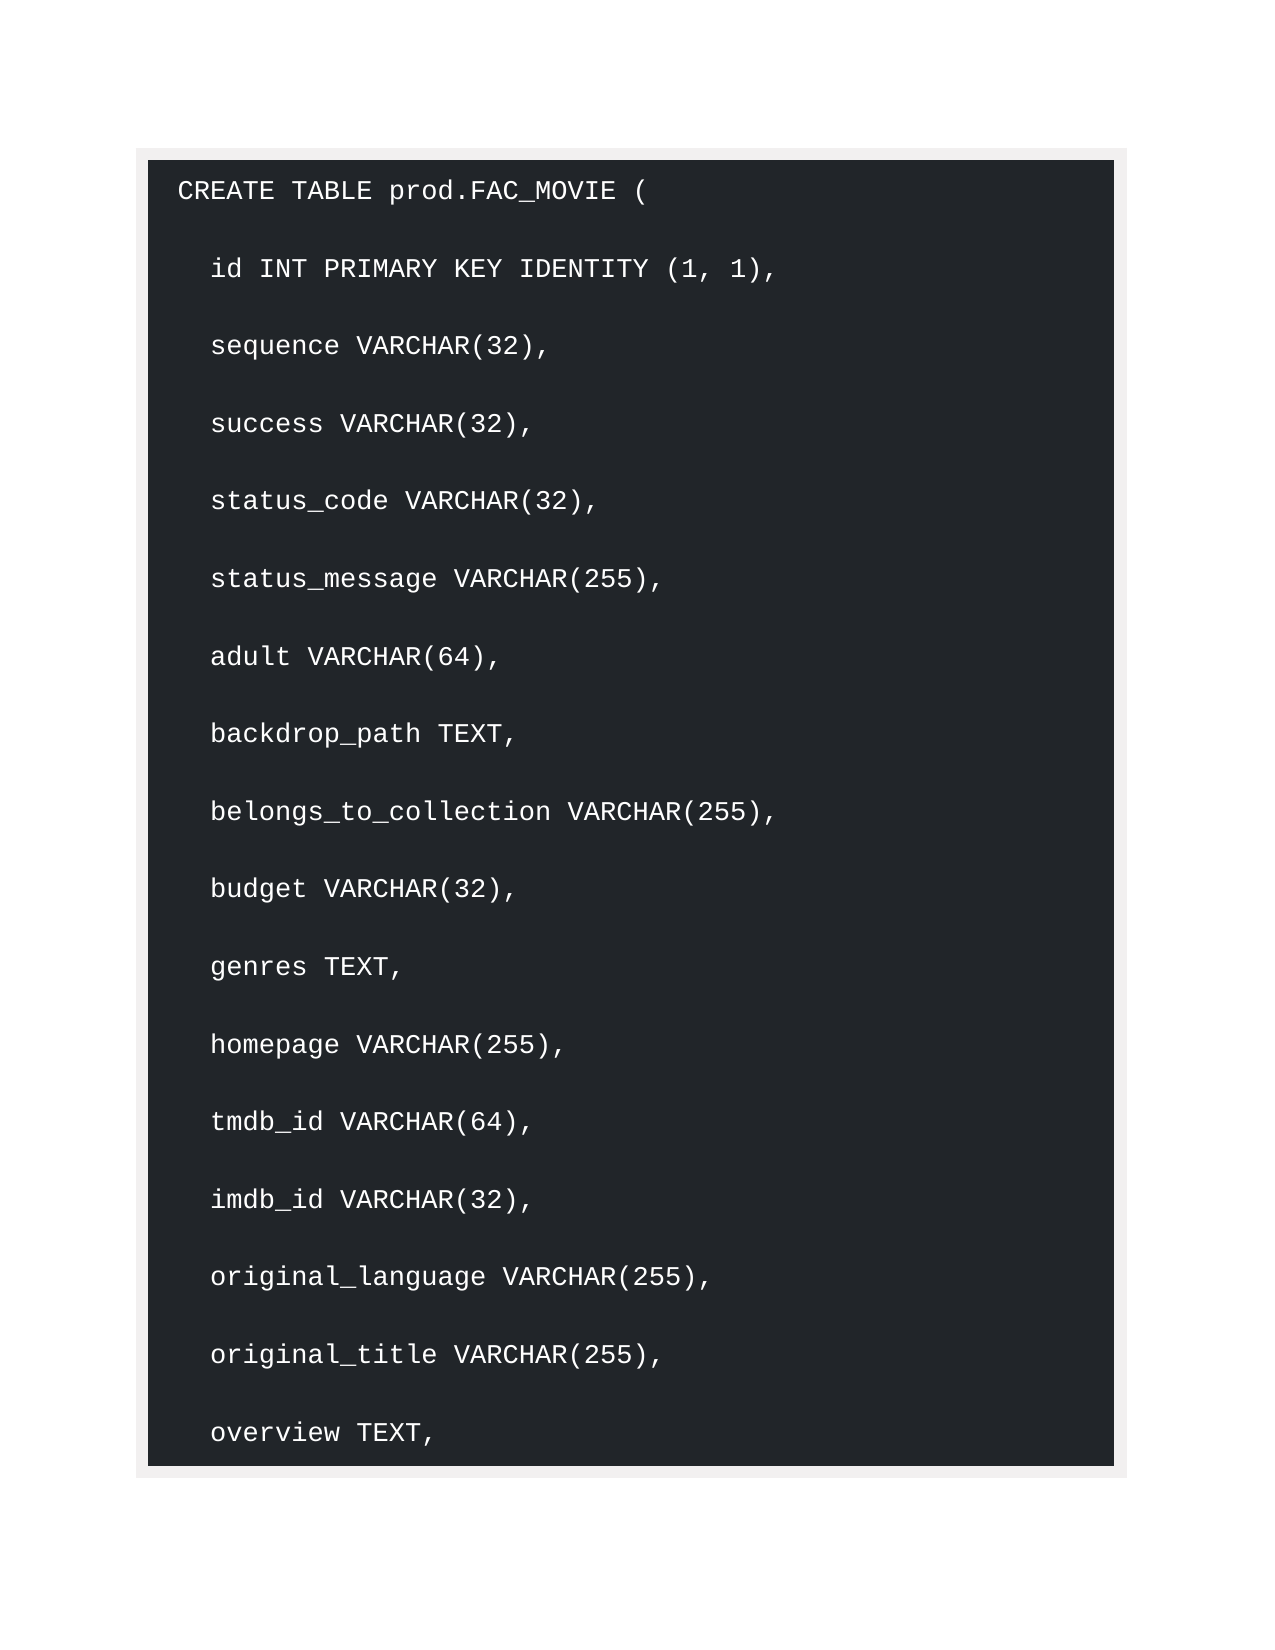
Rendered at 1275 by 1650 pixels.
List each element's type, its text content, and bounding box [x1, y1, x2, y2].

text status_message VARCHAR(255), [148, 536, 1114, 596]
text backdrop_path TEXT, [148, 691, 1114, 751]
text original_language VARCHAR(255), [148, 1234, 1114, 1294]
text success VARCHAR(32), [148, 380, 1114, 440]
text sequence VARCHAR(32), [148, 303, 1114, 363]
text status_code VARCHAR(32), [148, 458, 1114, 518]
text homepage VARCHAR(255), [148, 1001, 1114, 1061]
text original_title VARCHAR(255), [148, 1312, 1114, 1372]
text belongs_to_collection VARCHAR(255), [148, 768, 1114, 828]
text CREATE TABLE prod.FAC_MOVIE ( [148, 160, 1114, 207]
text overview TEXT, [148, 1389, 1114, 1466]
text id INT PRIMARY KEY IDENTITY (1, 1), [148, 225, 1114, 285]
text tmdb_id VARCHAR(64), [148, 1079, 1114, 1139]
text genres TEXT, [148, 924, 1114, 983]
text imdb_id VARCHAR(32), [148, 1156, 1114, 1216]
text adult VARCHAR(64), [148, 613, 1114, 673]
text budget VARCHAR(32), [148, 846, 1114, 906]
